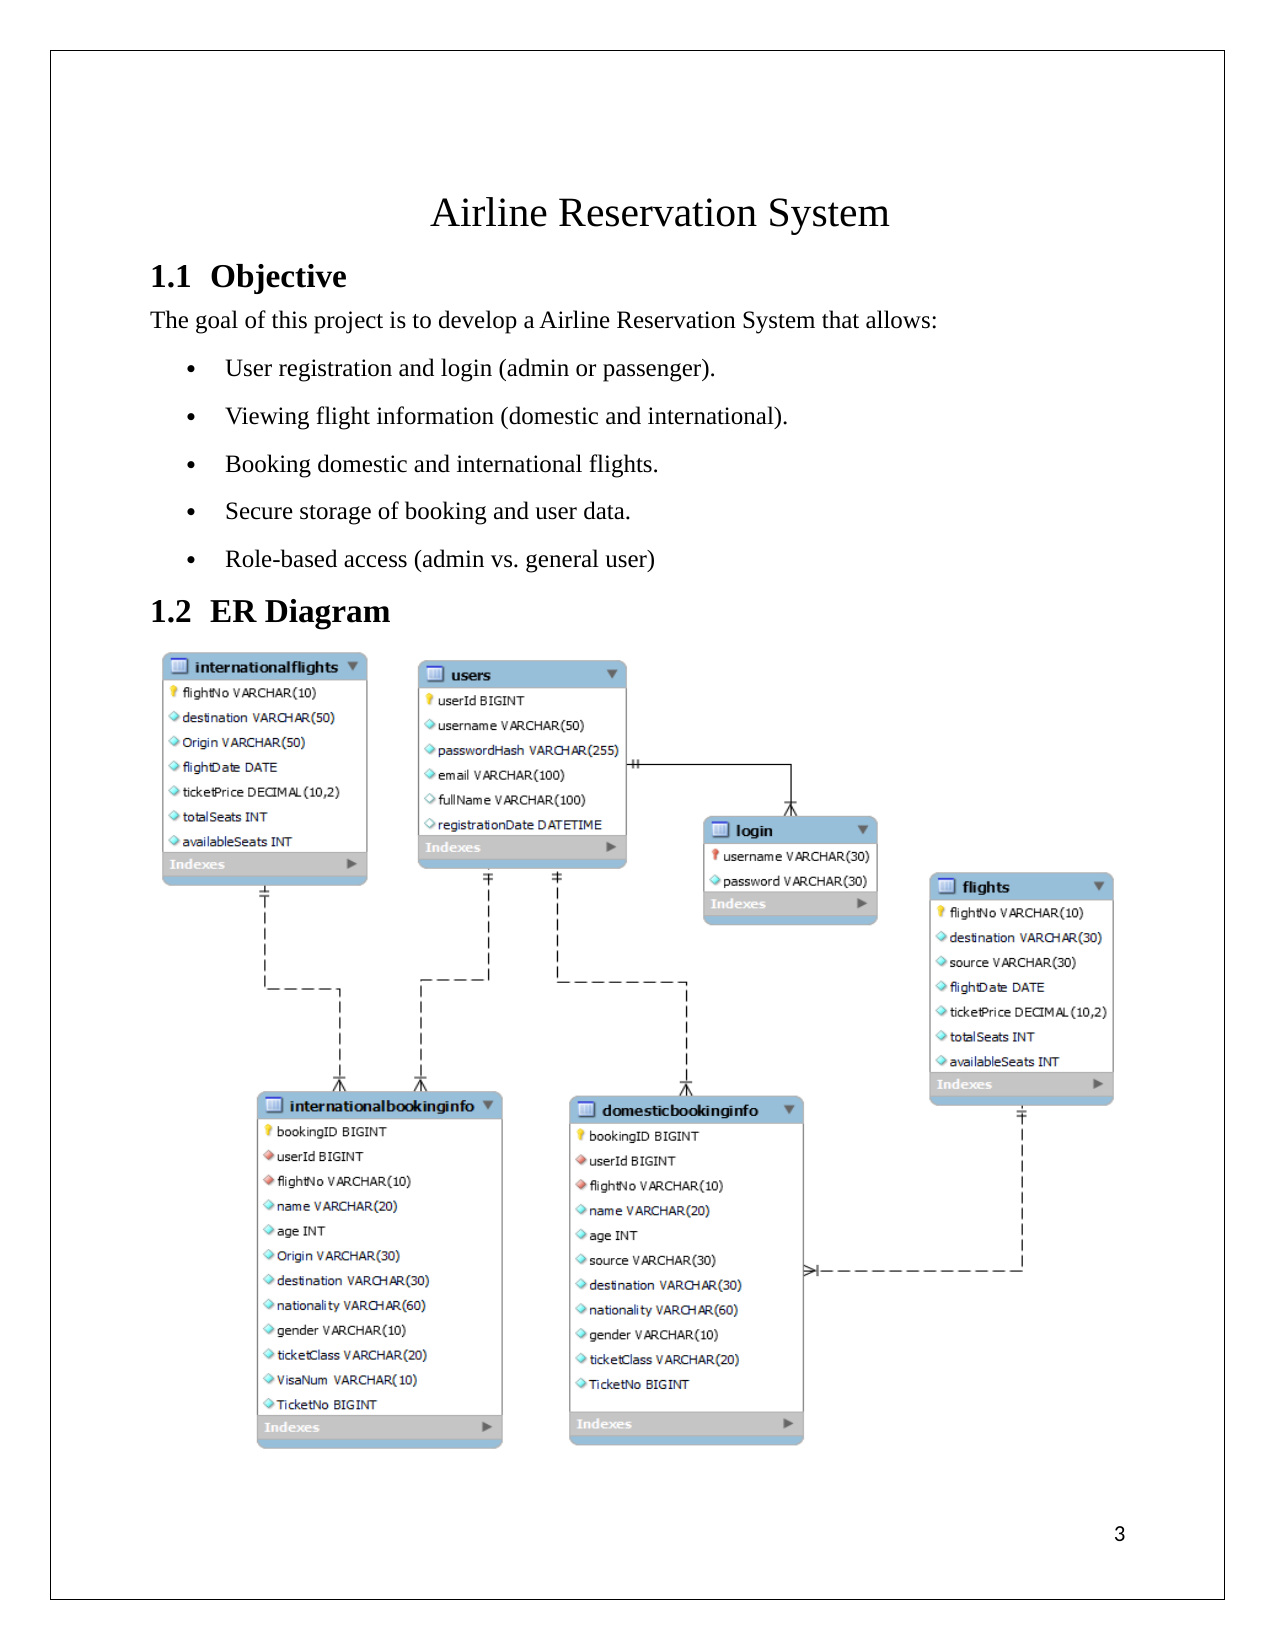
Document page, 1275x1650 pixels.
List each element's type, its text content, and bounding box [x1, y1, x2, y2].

list User registration and login (admin or passenger). [187, 353, 1125, 382]
picture [150, 641, 1125, 1459]
list Role-based access (admin vs. general user) [187, 544, 1125, 573]
list Booking domestic and international flights. [187, 449, 1125, 477]
subtitle ER Diagram [150, 592, 1125, 630]
subtitle Airline Reservation System [195, 187, 1125, 235]
list Viewing flight information (domestic and international). [187, 401, 1125, 430]
text The goal of this project is to develop a Airline Reservation System that allows: [150, 306, 1125, 334]
list Secure storage of booking and user data. [187, 496, 1125, 525]
subtitle Objective [150, 256, 1125, 294]
